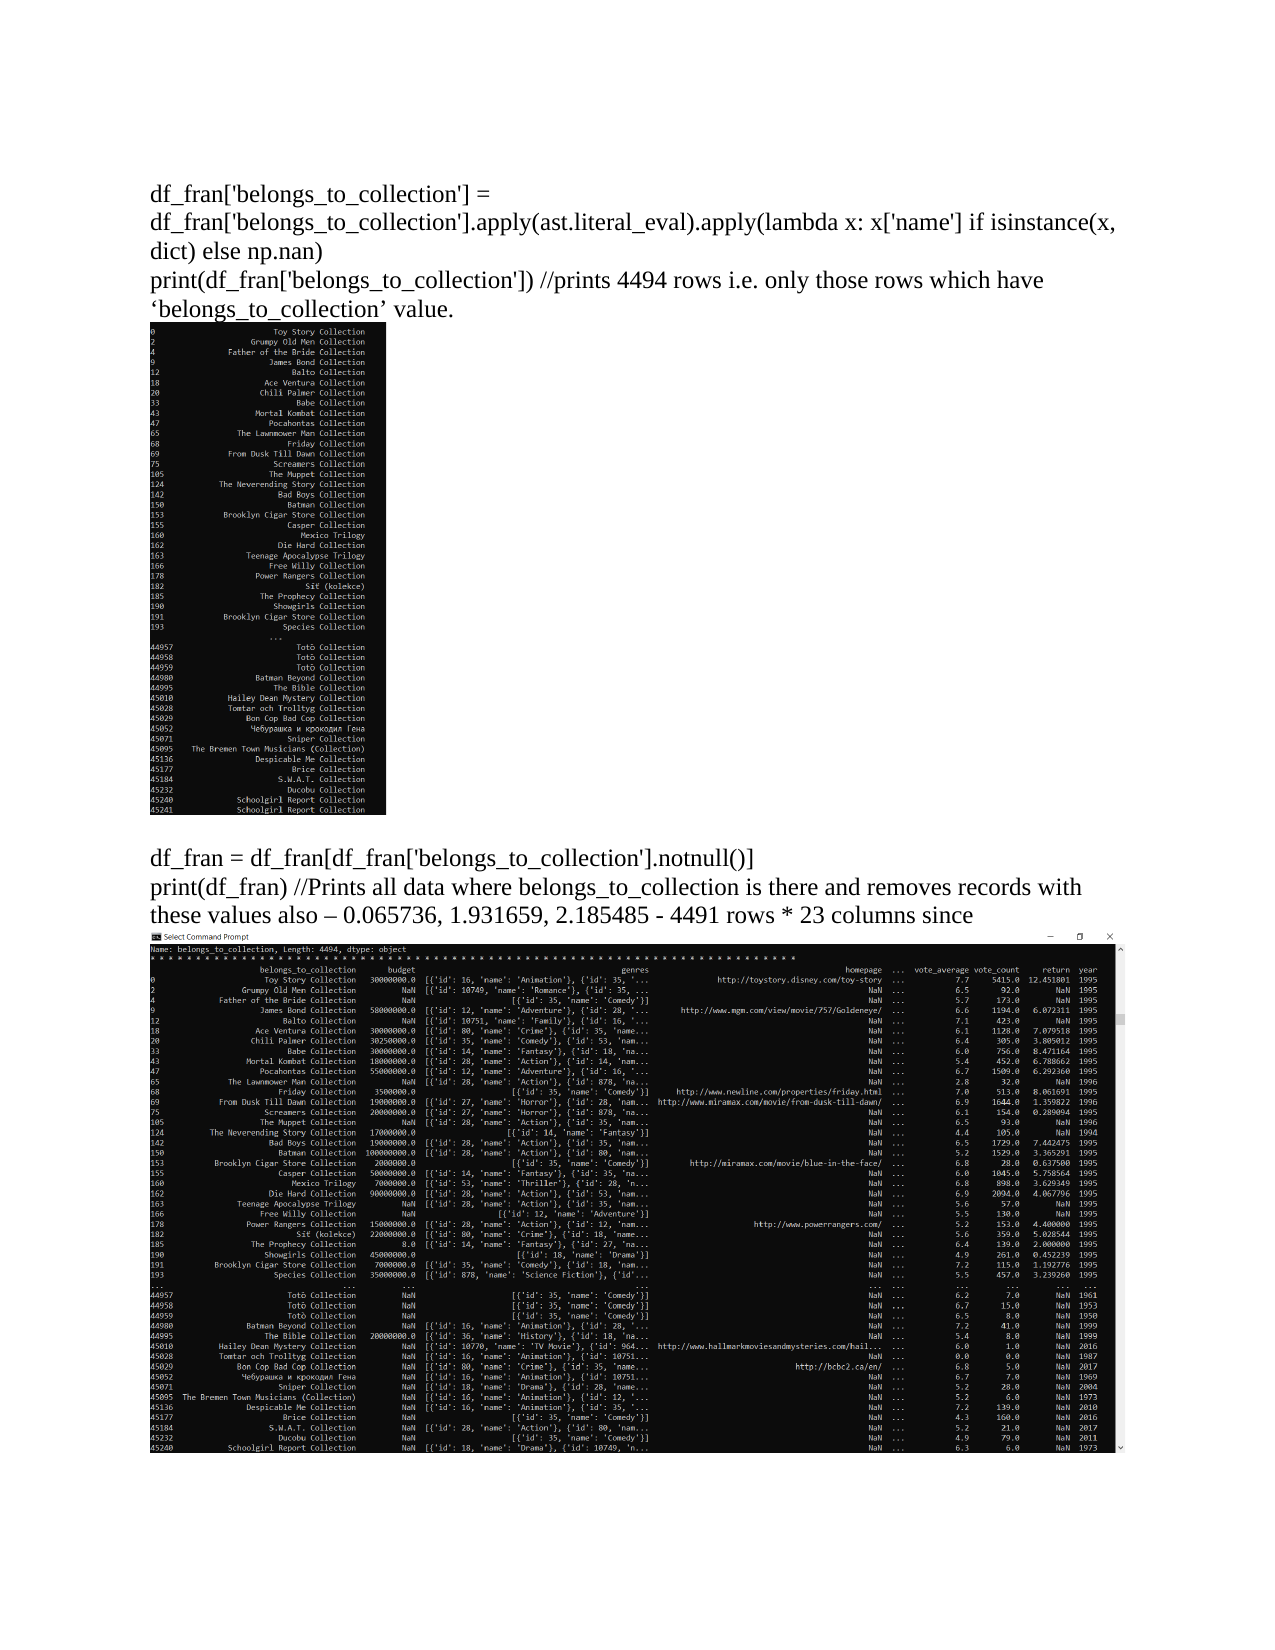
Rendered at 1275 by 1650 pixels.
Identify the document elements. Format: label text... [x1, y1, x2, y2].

picture [150, 322, 387, 815]
text print(df_fran['belongs_to_collection']) //prints 4494 rows i.e. only those rows which have ‘belongs_to_collection’ value. [150, 265, 1125, 322]
text print(df_fran) //Prints all data where belongs_to_collection is there and removes records with these values also – 0.065736, 1.931659, 2.185485 - 4491 rows * 23 columns since [150, 872, 1125, 929]
text df_fran['belongs_to_collection'] = df_fran['belongs_to_collection'].apply(ast.literal_eval).apply(lambda x: x['name'] if isinstance(x, dict) else np.nan) [150, 179, 1125, 265]
text df_fran = df_fran[df_fran['belongs_to_collection'].notnull()] [150, 843, 1125, 872]
picture [150, 929, 1125, 1453]
